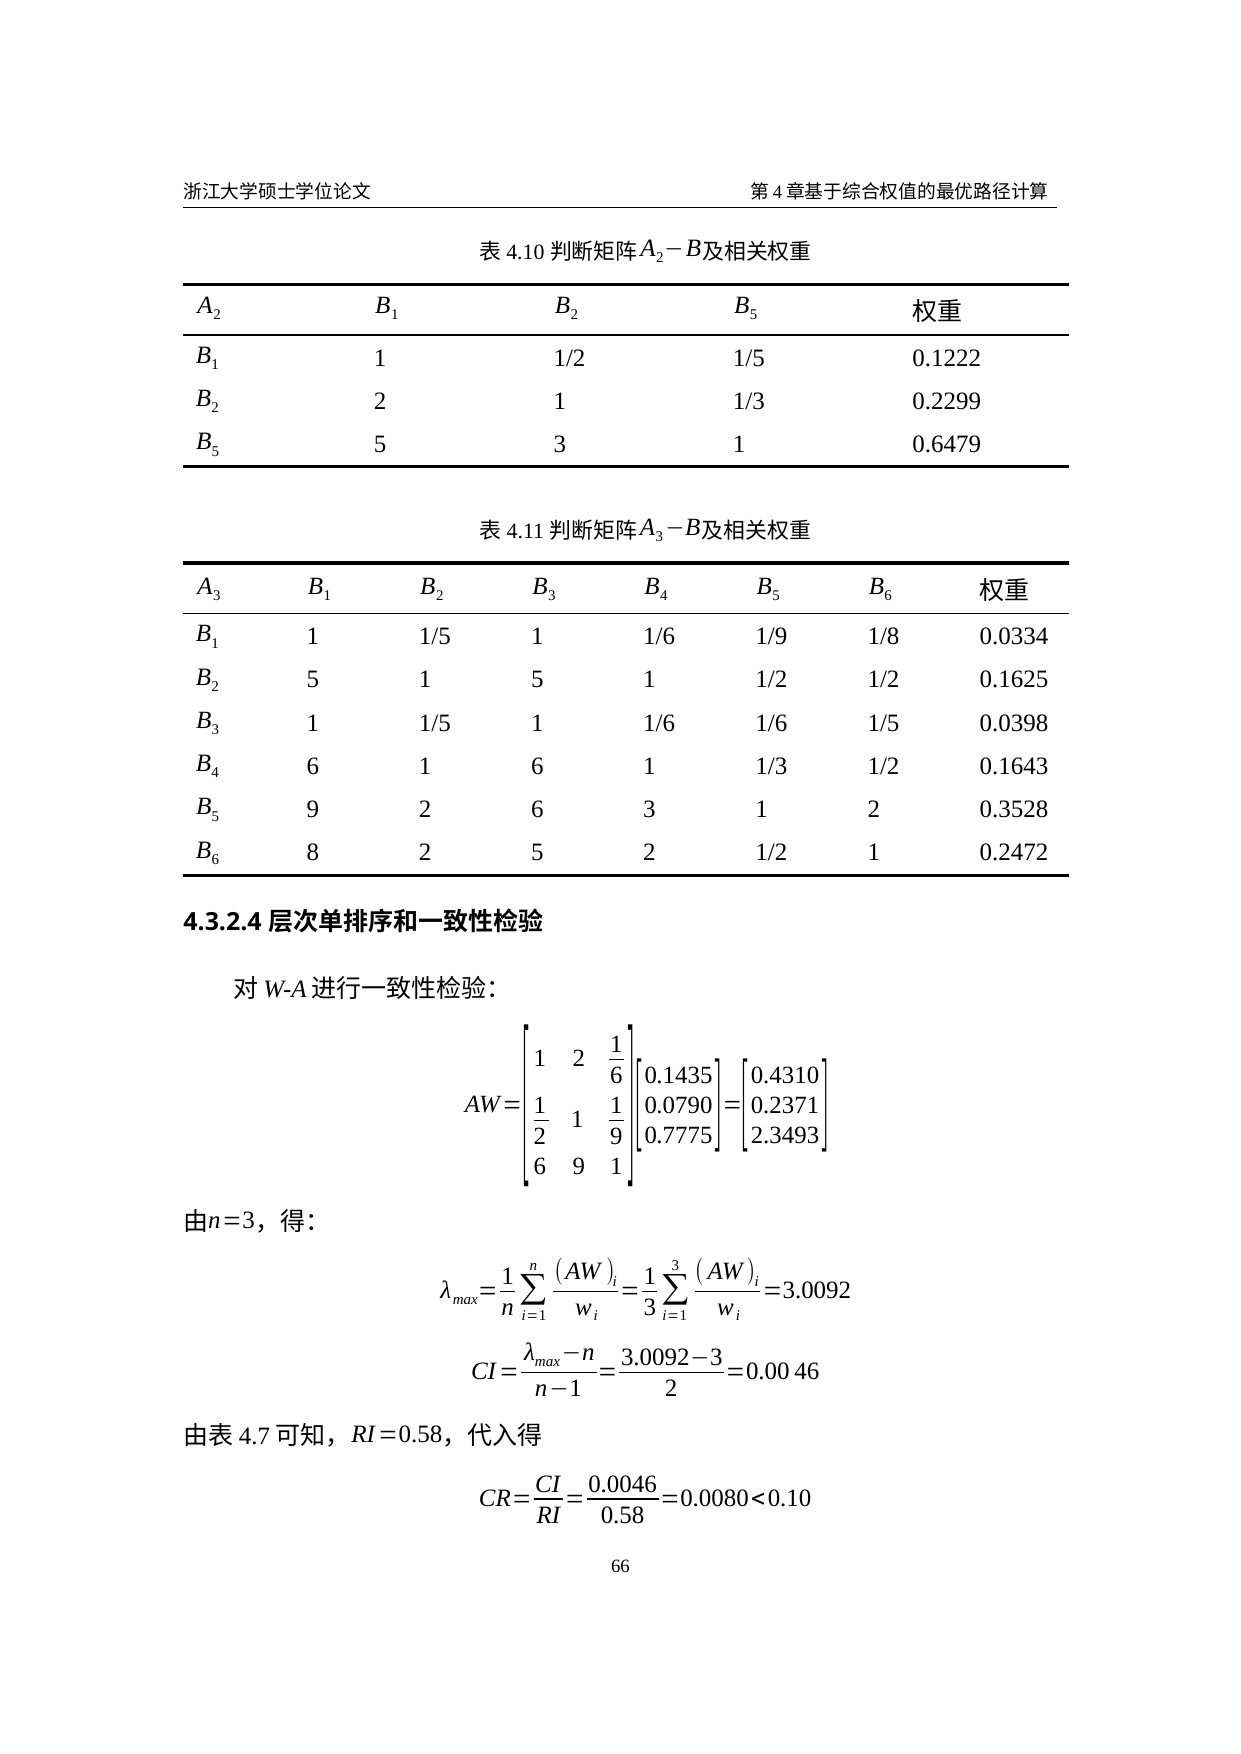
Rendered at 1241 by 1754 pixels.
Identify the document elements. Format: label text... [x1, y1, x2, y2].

text 对W-A进行一致性检验： [183, 969, 1057, 1005]
subtitle 层次单排序和一致性检验 [183, 902, 1057, 938]
text 由，得： [183, 1202, 1057, 1238]
